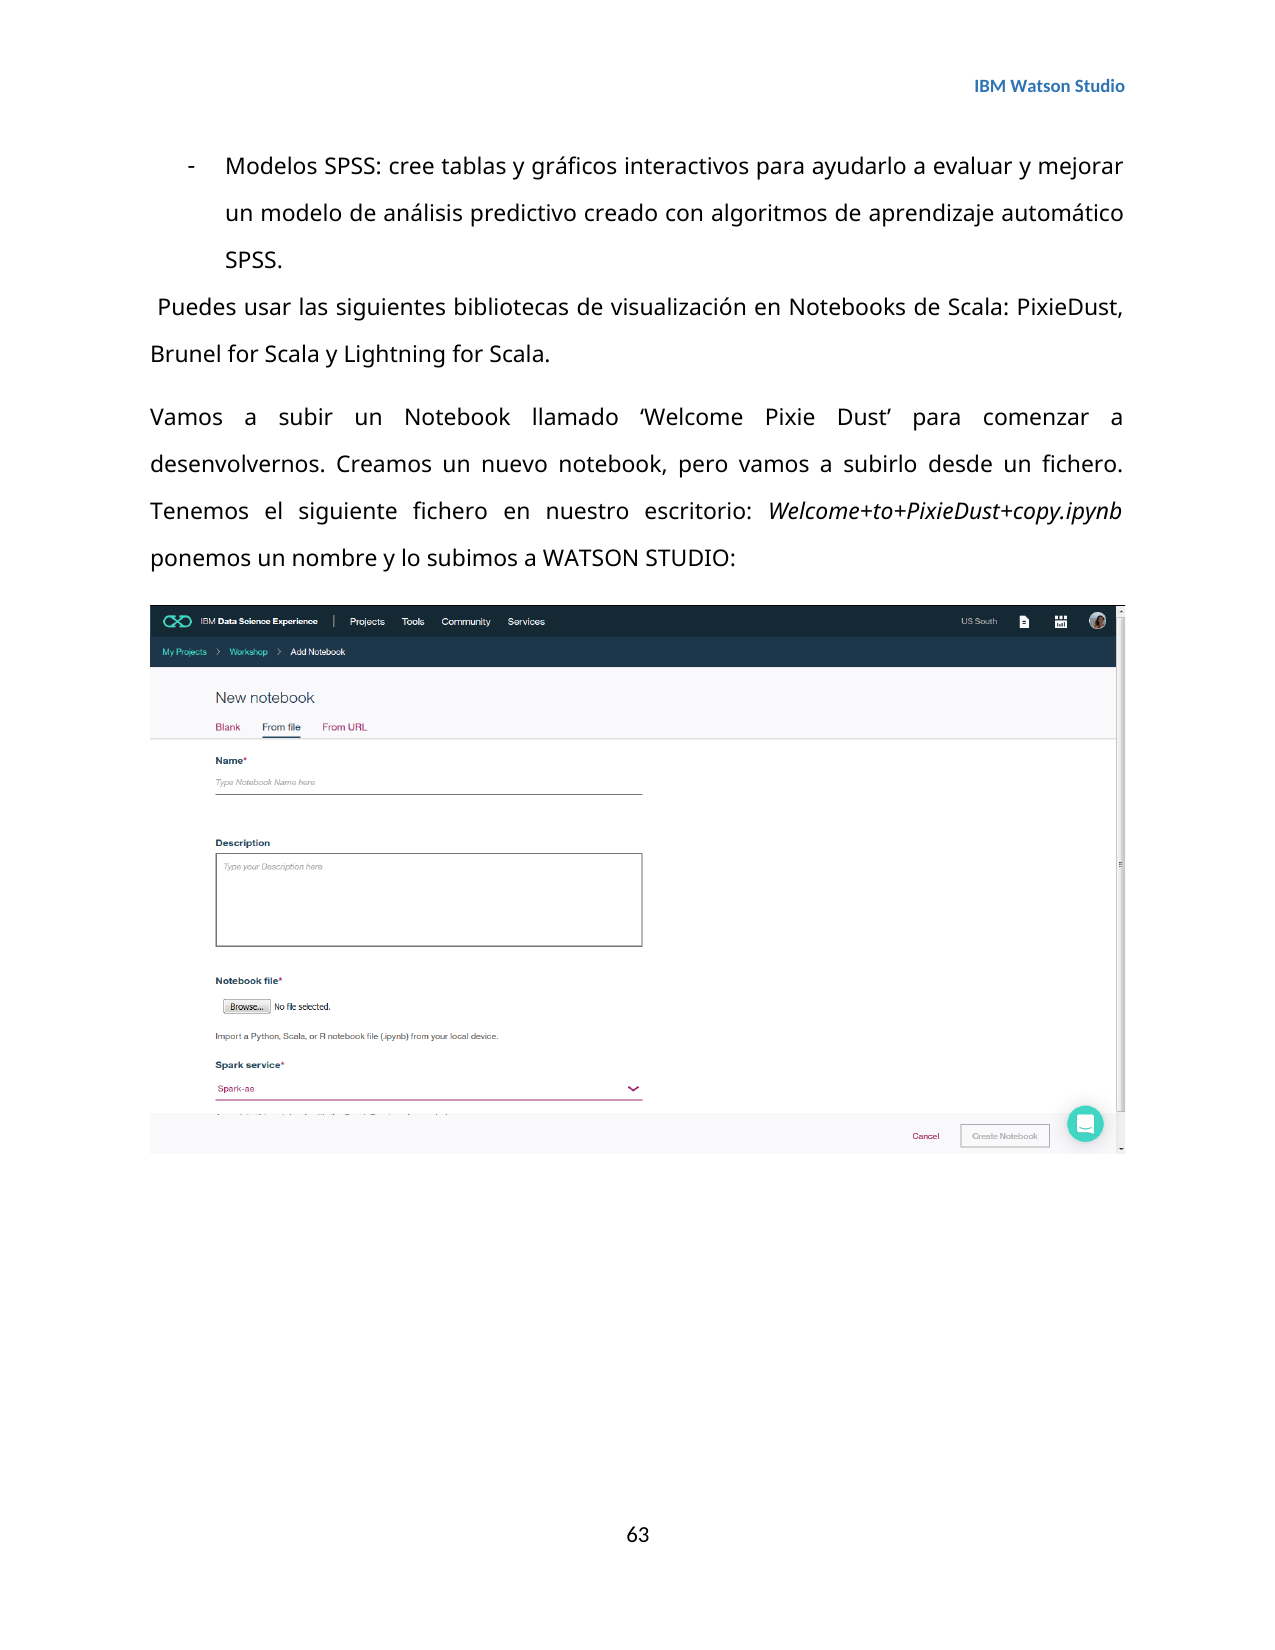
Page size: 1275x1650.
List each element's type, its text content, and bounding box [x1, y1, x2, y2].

picture [150, 605, 1125, 1154]
text Vamos a subir un Notebook llamado ‘Welcome Pixie Dust’ para comenzar a desenvolvernos. Creamos un nuevo notebook, pero vamos a subirlo desde un fichero. Tenemos el siguiente fichero en nuestro escritorio: Welcome+to+PixieDust+copy.ipynb ponemos un nombre y lo subimos a WATSON STUDIO: [150, 401, 1125, 573]
list Modelos SPSS: cree tablas y gráficos interactivos para ayudarlo a evaluar y mejorar un modelo de análisis predictivo creado con algoritmos de aprendizaje automático SPSS. [187, 150, 1125, 275]
list Puedes usar las siguientes bibliotecas de visualización en Notebooks de Scala: PixieDust, Brunel for Scala y Lightning for Scala. [150, 291, 1125, 369]
